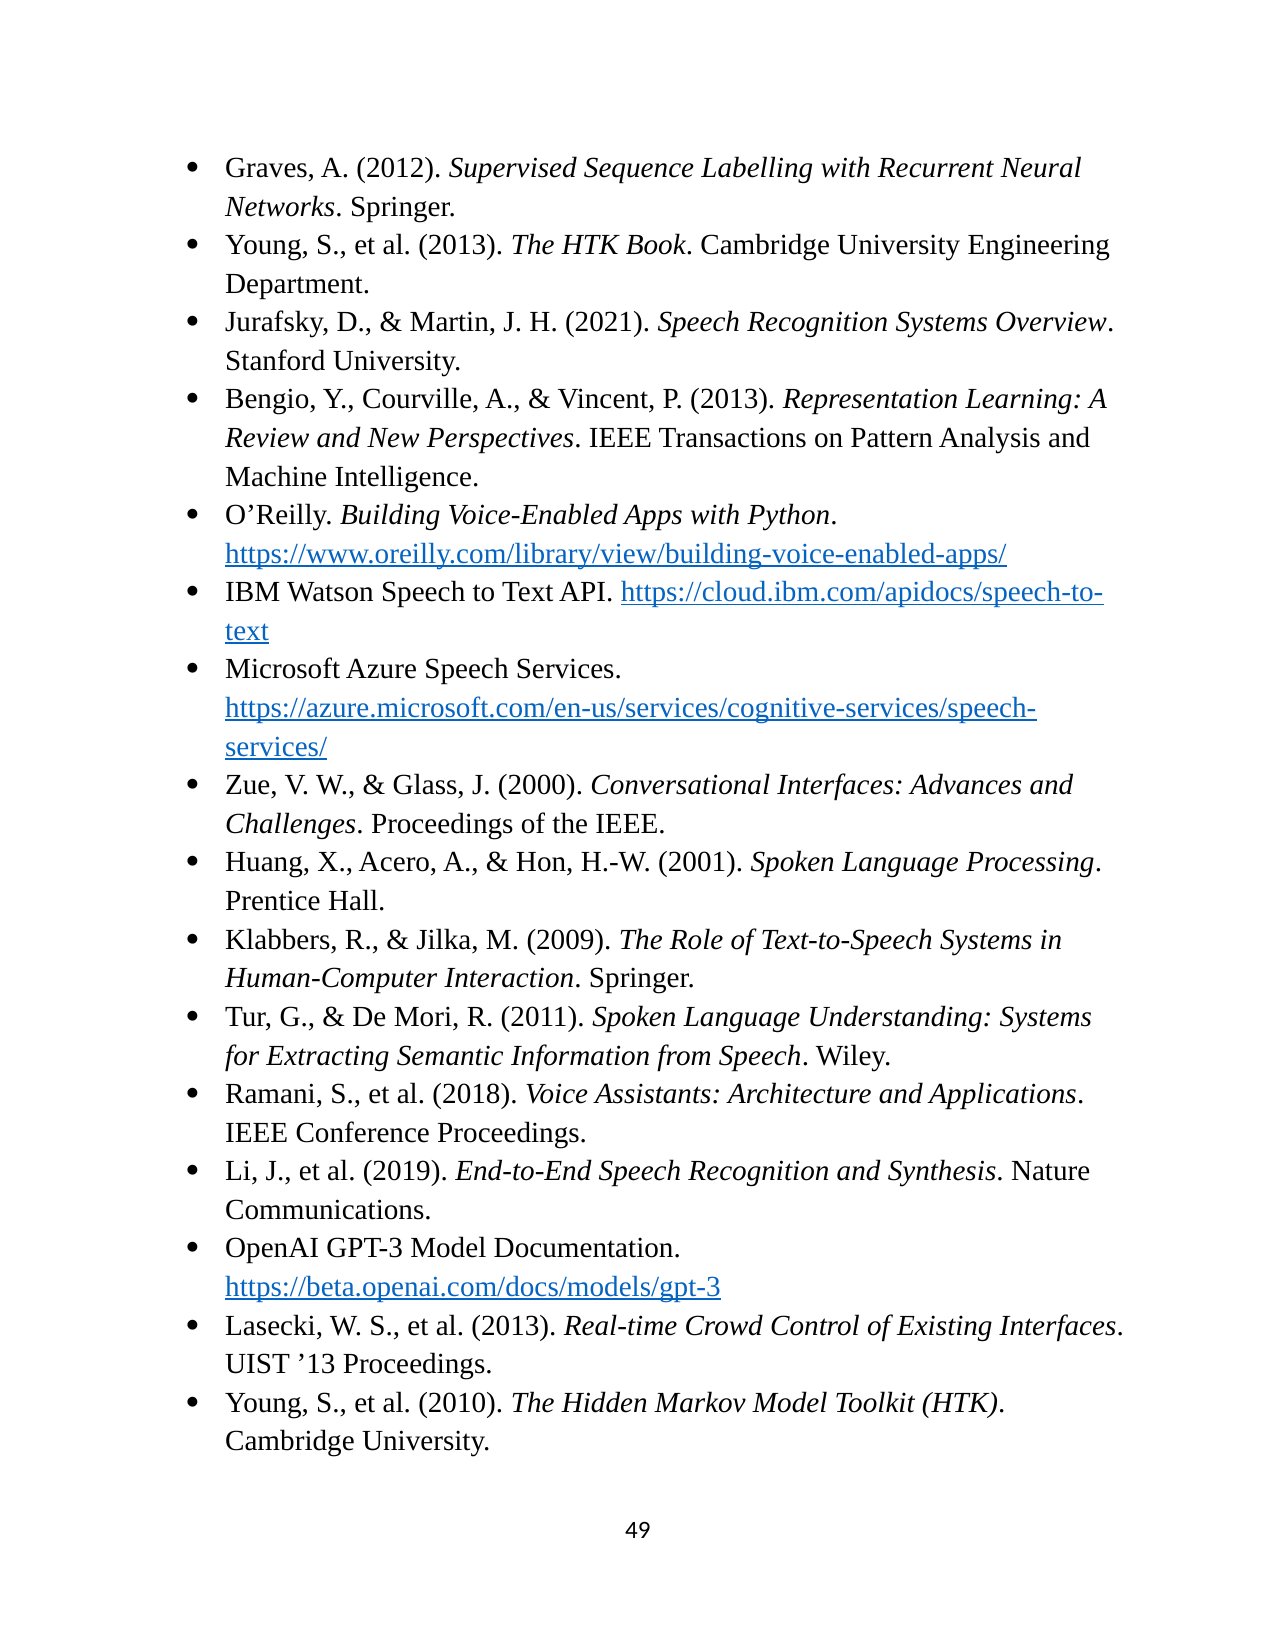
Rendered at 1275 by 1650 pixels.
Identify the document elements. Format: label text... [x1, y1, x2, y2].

list Young, S., et al. (2010). The Hidden Markov Model Toolkit (HTK). Cambridge University. [187, 1385, 1125, 1457]
list Ramani, S., et al. (2018). Voice Assistants: Architecture and Applications. IEEE Conference Proceedings. [187, 1076, 1125, 1148]
list Klabbers, R., & Jilka, M. (2009). The Role of Text-to-Speech Systems in Human-Computer Interaction. Springer. [187, 922, 1125, 994]
list O’Reilly. Building Voice-Enabled Apps with Python. https://www.oreilly.com/library/view/building-voice-enabled-apps/ [187, 497, 1125, 569]
list Microsoft Azure Speech Services. https://azure.microsoft.com/en-us/services/cognitive-services/speech-services/ [187, 652, 1125, 762]
list Graves, A. (2012). Supervised Sequence Labelling with Recurrent Neural Networks. Springer. [187, 150, 1125, 222]
list Tur, G., & De Mori, R. (2011). Spoken Language Understanding: Systems for Extracting Semantic Information from Speech. Wiley. [187, 999, 1125, 1071]
list Li, J., et al. (2019). End-to-End Speech Recognition and Synthesis. Nature Communications. [187, 1153, 1125, 1226]
list Bengio, Y., Courville, A., & Vincent, P. (2013). Representation Learning: A Review and New Perspectives. IEEE Transactions on Pattern Analysis and Machine Intelligence. [187, 382, 1125, 492]
list IBM Watson Speech to Text API. https://cloud.ibm.com/apidocs/speech-to-text [187, 574, 1125, 647]
list Huang, X., Acero, A., & Hon, H.-W. (2001). Spoken Language Processing. Prentice Hall. [187, 844, 1125, 917]
list Zue, V. W., & Glass, J. (2000). Conversational Interfaces: Advances and Challenges. Proceedings of the IEEE. [187, 767, 1125, 839]
list Lasecki, W. S., et al. (2013). Real-time Crowd Control of Existing Interfaces. UIST ’13 Proceedings. [187, 1308, 1125, 1380]
list Jurafsky, D., & Martin, J. H. (2021). Speech Recognition Systems Overview. Stanford University. [187, 304, 1125, 377]
list Young, S., et al. (2013). The HTK Book. Cambridge University Engineering Department. [187, 227, 1125, 299]
list OpenAI GPT-3 Model Documentation. https://beta.openai.com/docs/models/gpt-3 [187, 1231, 1125, 1303]
